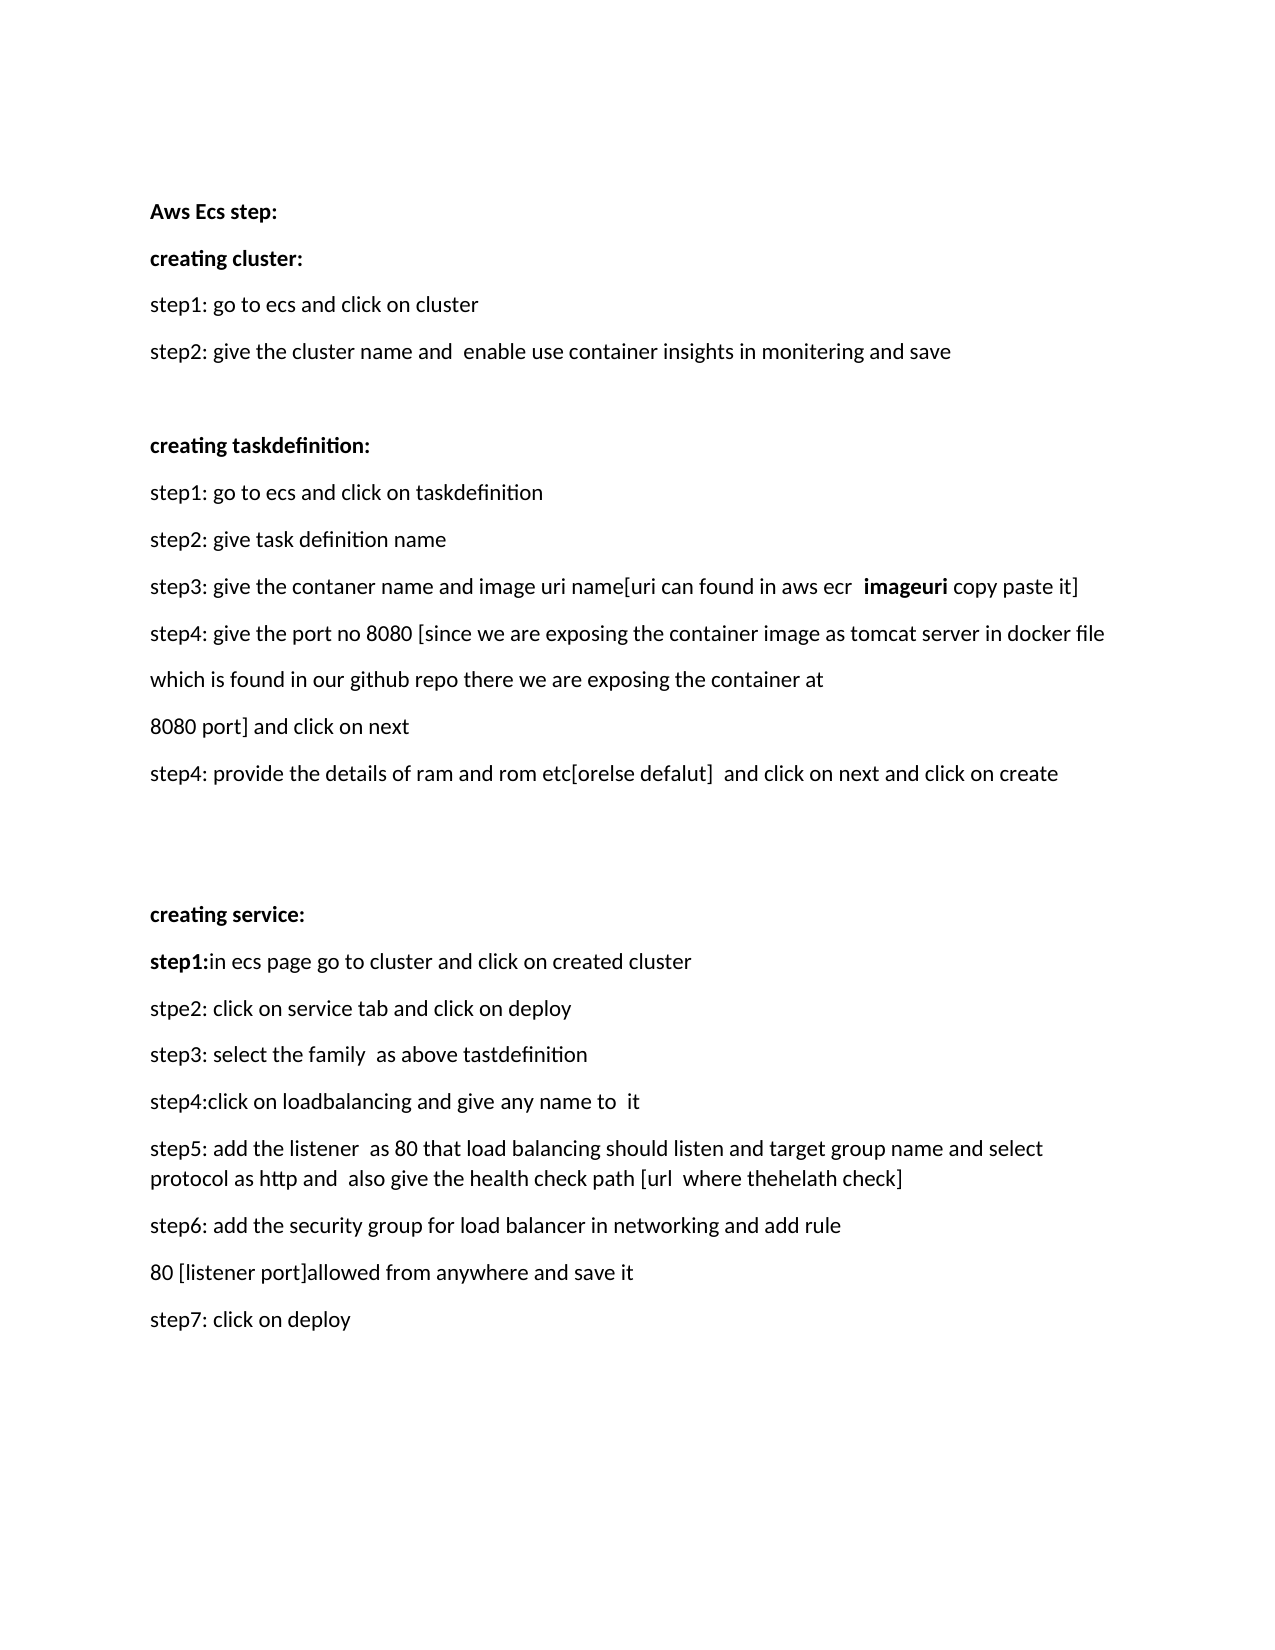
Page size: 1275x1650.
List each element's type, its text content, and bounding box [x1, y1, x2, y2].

text step5: add the listener as 80 that load balancing should listen and target group name and select protocol as http and also give the health check path [url where thehelath check] [150, 1134, 1125, 1193]
text step4: give the port no 8080 [since we are exposing the container image as tomcat server in docker file [150, 619, 1125, 647]
text 80 [listener port]allowed from anywhere and save it [150, 1258, 1125, 1286]
text step1: go to ecs and click on cluster [150, 291, 1125, 319]
text step4: provide the details of ram and rom etc[orelse defalut] and click on next and click on create [150, 759, 1125, 787]
text creating taskdefinition: [150, 431, 1125, 459]
text creating service: [150, 900, 1125, 928]
text step6: add the security group for load balancer in networking and add rule [150, 1211, 1125, 1239]
text 8080 port] and click on next [150, 712, 1125, 741]
text step1: go to ecs and click on taskdefinition [150, 478, 1125, 506]
text creating cluster: [150, 244, 1125, 272]
text step2: give task definition name [150, 525, 1125, 553]
text Aws Ecs step: [150, 197, 1125, 225]
text step7: click on deploy [150, 1305, 1125, 1333]
text which is found in our github repo there we are exposing the container at [150, 666, 1125, 694]
text stpe2: click on service tab and click on deploy [150, 994, 1125, 1022]
text step2: give the cluster name and enable use container insights in monitering and save [150, 337, 1125, 366]
text step1:in ecs page go to cluster and click on created cluster [150, 947, 1125, 975]
text step3: select the family as above tastdefinition [150, 1041, 1125, 1069]
text step3: give the contaner name and image uri name[uri can found in aws ecr imageuri copy paste it] [150, 572, 1125, 600]
text step4:click on loadbalancing and give any name to it [150, 1087, 1125, 1116]
